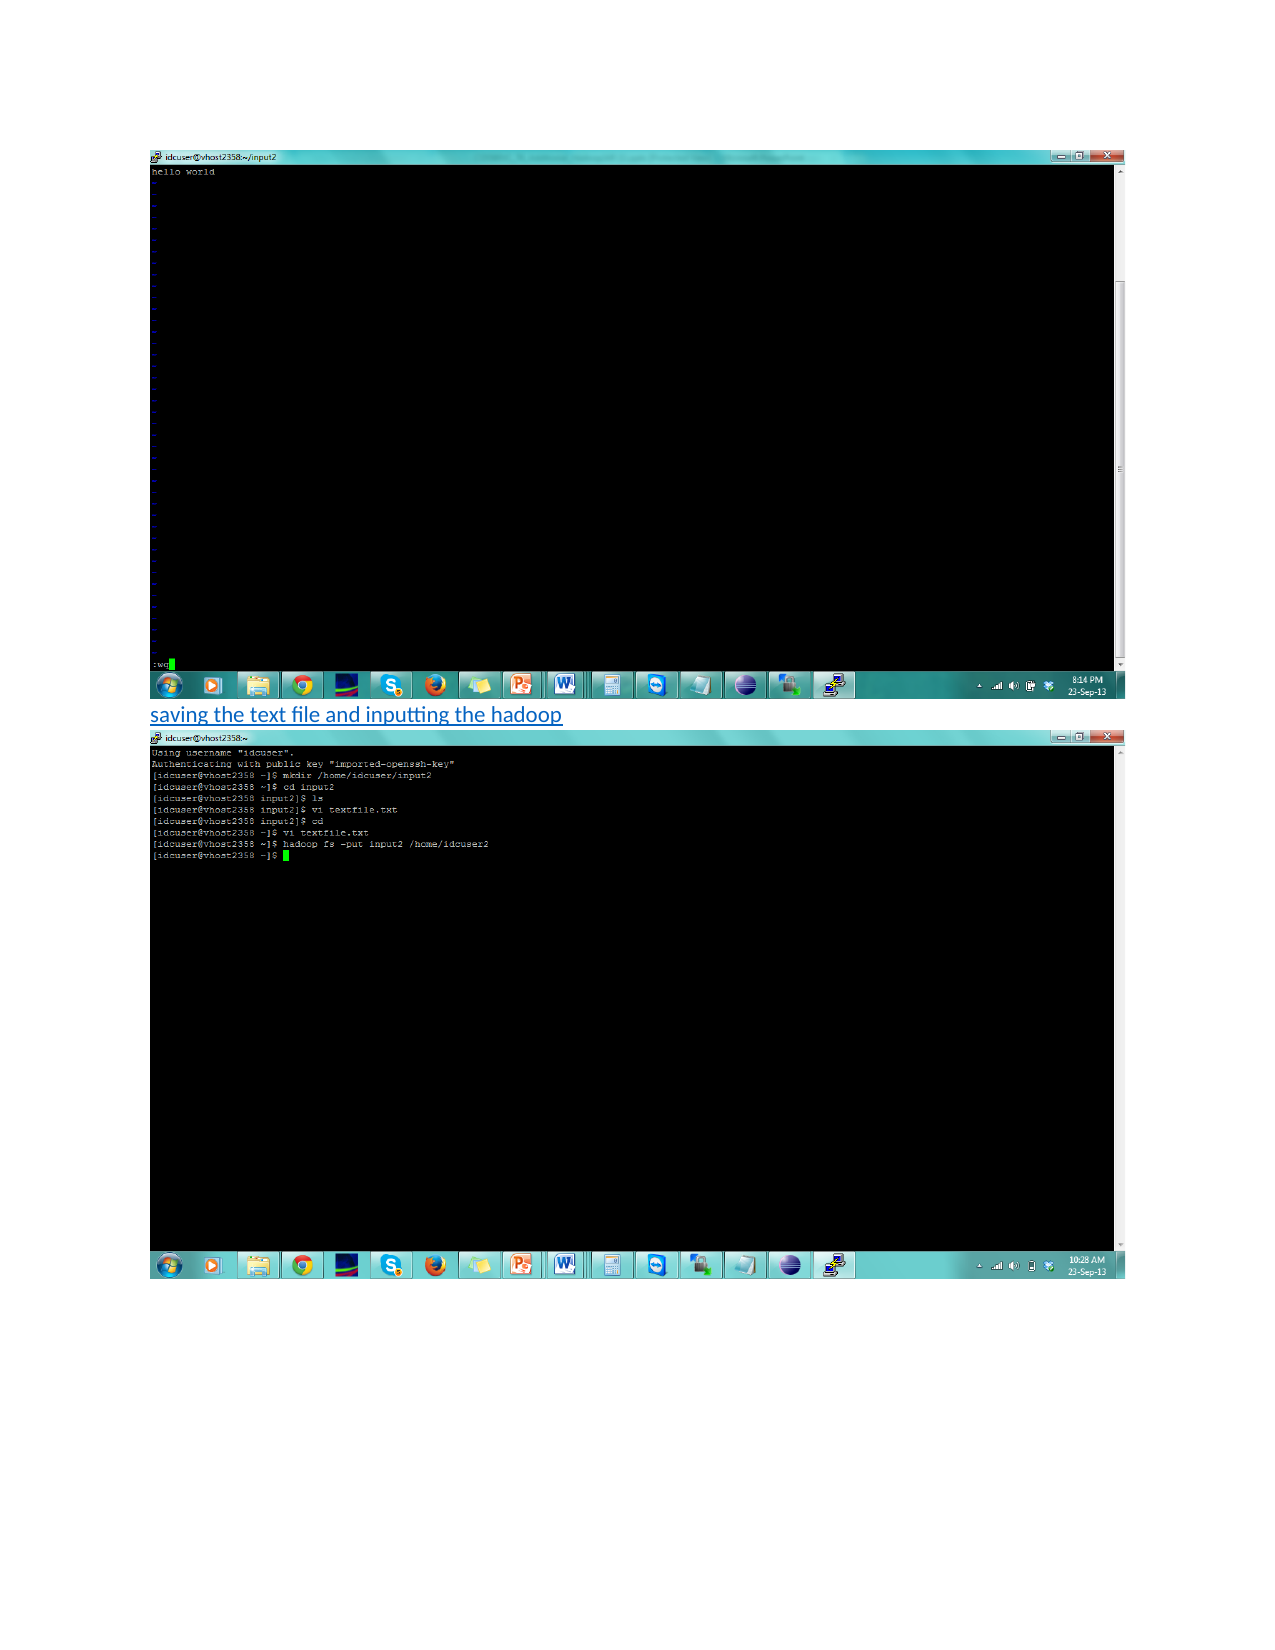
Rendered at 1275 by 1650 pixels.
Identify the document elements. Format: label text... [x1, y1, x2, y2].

picture [150, 730, 1125, 1279]
text entering some dtasaving the text file and inputting the hadoop [150, 699, 1125, 730]
picture [150, 150, 1125, 699]
